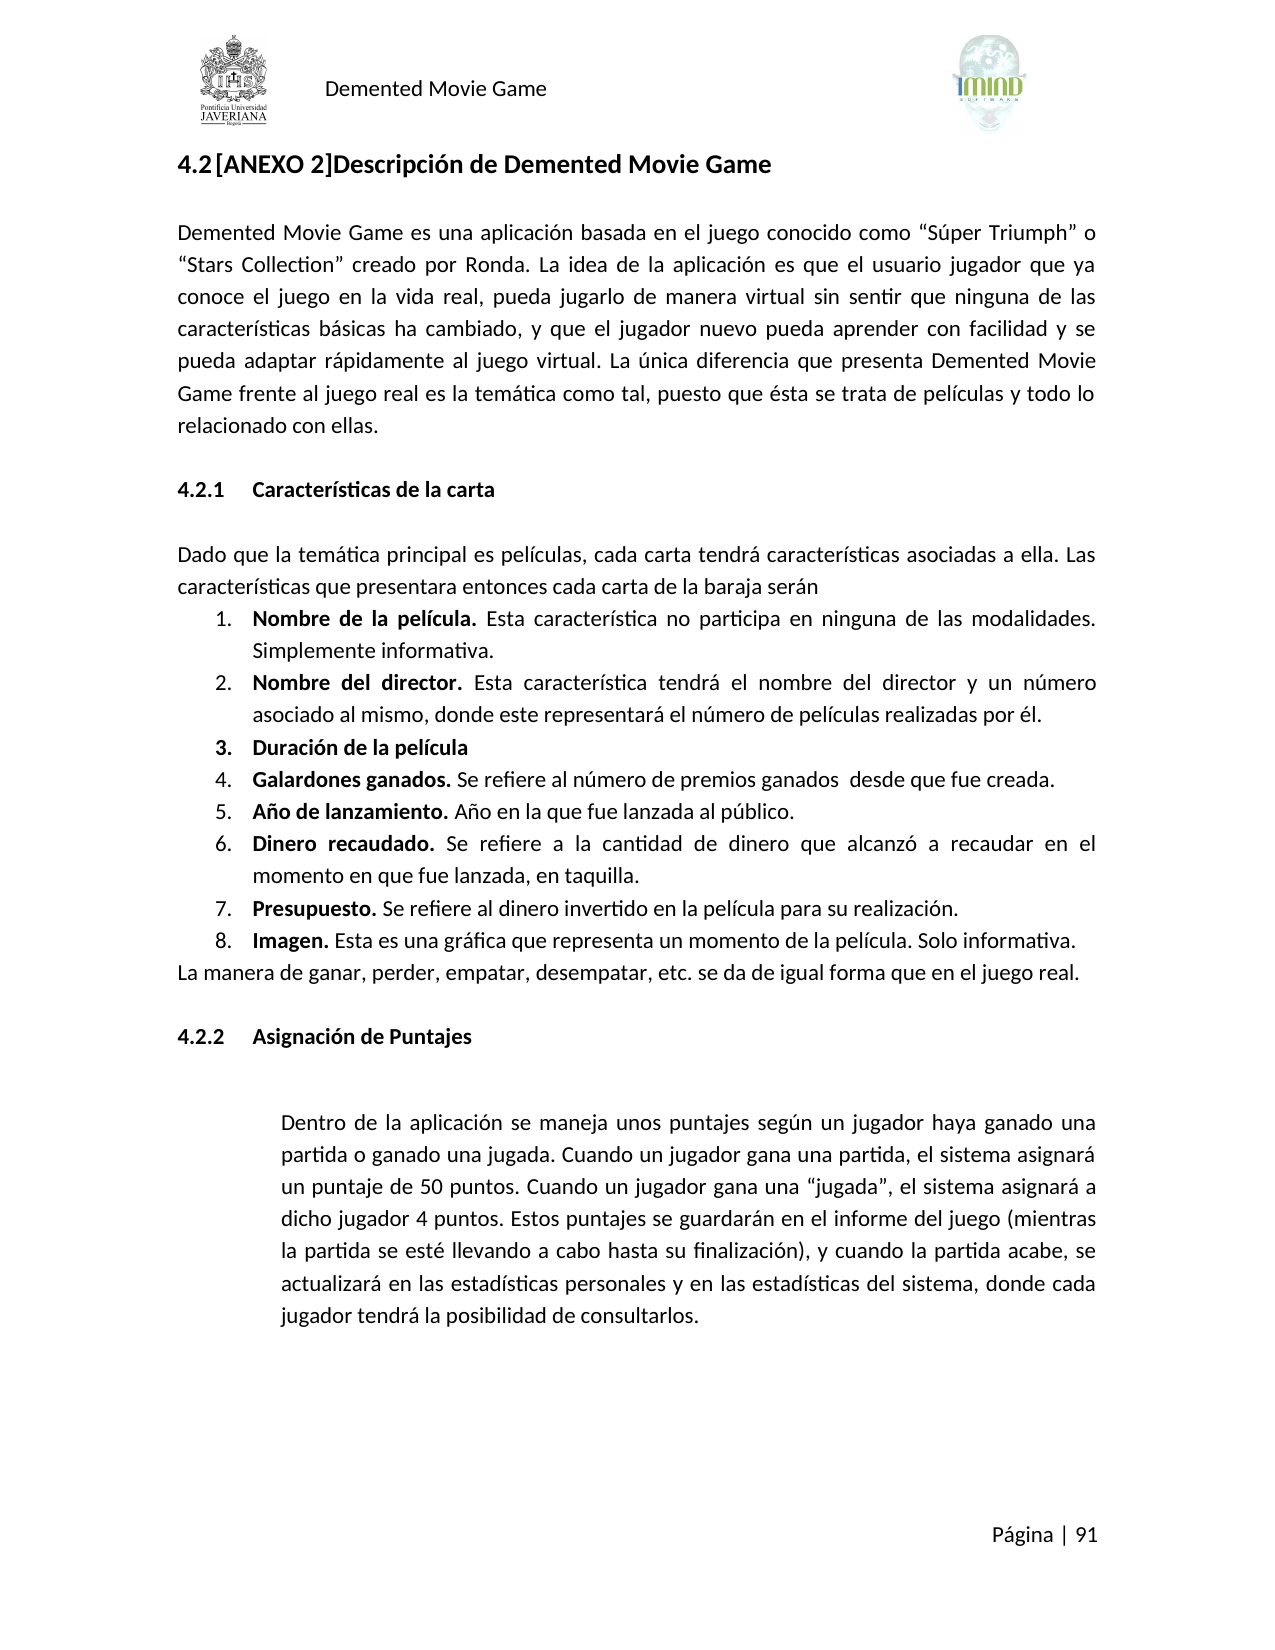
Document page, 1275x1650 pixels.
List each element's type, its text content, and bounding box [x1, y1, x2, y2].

text La manera de ganar, perder, empatar, desempatar, etc. se da de igual forma que en el juego real. [177, 958, 1098, 986]
list Año de lanzamiento. Año en la que fue lanzada al público. [215, 797, 1098, 825]
list Nombre del director. Esta característica tendrá el nombre del director y un número asociado al mismo, donde este representará el número de películas realizadas por él. [215, 668, 1098, 729]
list Galardones ganados. Se refiere al número de premios ganados desde que fue creada. [215, 765, 1098, 793]
text Dado que la temática principal es películas, cada carta tendrá características asociadas a ella. Las características que presentara entonces cada carta de la baraja serán [177, 540, 1098, 600]
picture [951, 35, 1033, 138]
list Duración de la película [215, 733, 1098, 761]
picture [200, 35, 267, 126]
subtitle Características de la carta [177, 475, 1098, 503]
list Dinero recaudado. Se refiere a la cantidad de dinero que alcanzó a recaudar en el momento en que fue lanzada, en taquilla. [215, 829, 1098, 889]
list Presupuesto. Se refiere al dinero invertido en la película para su realización. [215, 894, 1098, 922]
subtitle [ANEXO 2]Descripción de Demented Movie Game [177, 148, 1098, 181]
text Demented Movie Game es una aplicación basada en el juego conocido como “Súper Triumph” o “Stars Collection” creado por Ronda. La idea de la aplicación es que el usuario jugador que ya conoce el juego en la vida real, pueda jugarlo de manera virtual sin sentir que ninguna de las características básicas ha cambiado, y que el jugador nuevo pueda aprender con facilidad y se pueda adaptar rápidamente al juego virtual. La única diferencia que presenta Demented Movie Game frente al juego real es la temática como tal, puesto que ésta se trata de películas y todo lo relacionado con ellas. [177, 218, 1098, 439]
list Dentro de la aplicación se maneja unos puntajes según un jugador haya ganado una partida o ganado una jugada. Cuando un jugador gana una partida, el sistema asignará un puntaje de 50 puntos. Cuando un jugador gana una “jugada”, el sistema asignará a dicho jugador 4 puntos. Estos puntajes se guardarán en el informe del juego (mientras la partida se esté llevando a cabo hasta su finalización), y cuando la partida acabe, se actualizará en las estadísticas personales y en las estadísticas del sistema, donde cada jugador tendrá la posibilidad de consultarlos. [281, 1108, 1098, 1329]
list Imagen. Esta es una gráfica que representa un momento de la película. Solo informativa. [215, 926, 1098, 954]
subtitle Asignación de Puntajes [177, 1022, 1098, 1051]
list Nombre de la película. Esta característica no participa en ninguna de las modalidades. Simplemente informativa. [215, 604, 1098, 664]
